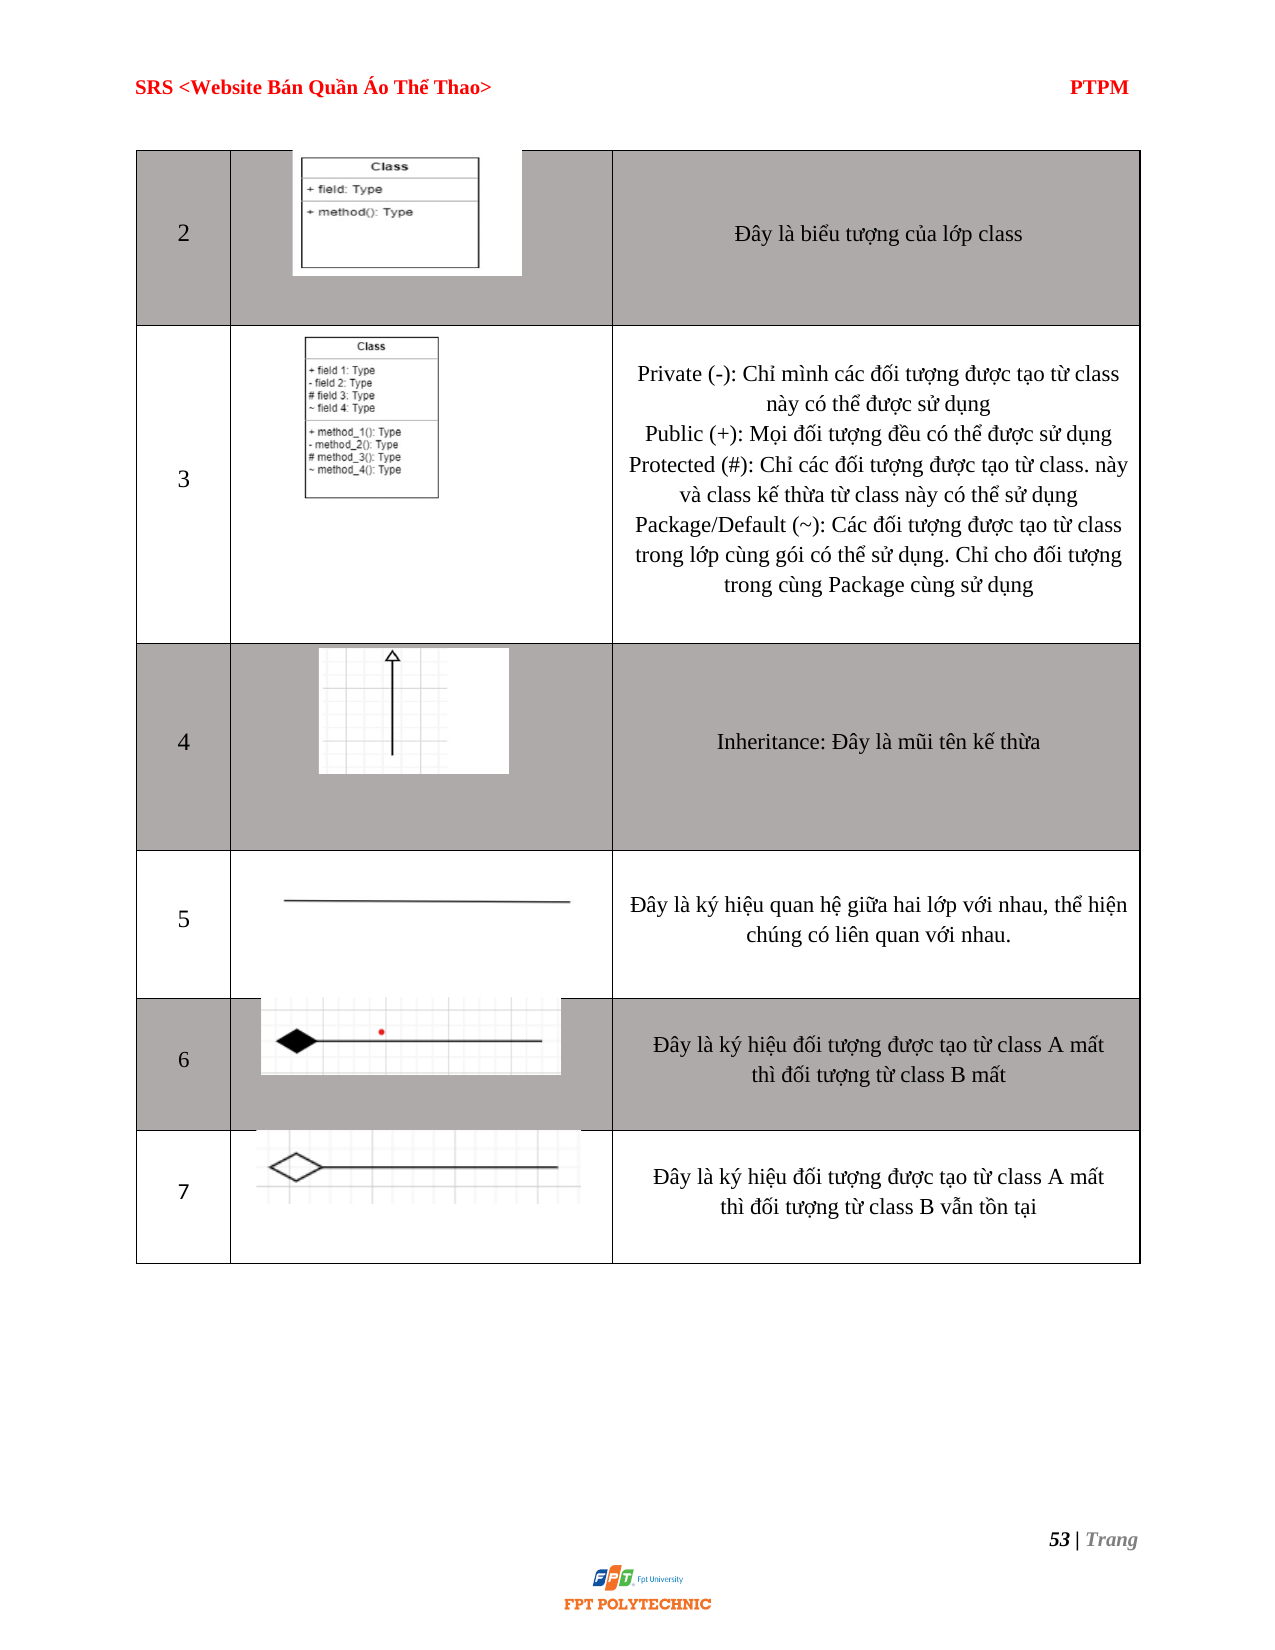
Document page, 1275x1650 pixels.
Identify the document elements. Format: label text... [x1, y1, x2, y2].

table_cell [231, 644, 612, 850]
table_cell Đây là biểu tượng của lớp class [613, 151, 1139, 325]
table_cell [231, 999, 612, 1130]
picture [292, 150, 522, 276]
table_cell [231, 151, 612, 325]
table_cell Đây là ký hiệu quan hệ giữa hai lớp với nhau, thể hiện chúng có liên quan với nhau. [613, 851, 1139, 997]
picture [261, 997, 561, 1075]
table_cell 6 [137, 999, 230, 1130]
picture [292, 326, 467, 504]
table_cell 2 [137, 151, 230, 325]
picture [241, 879, 606, 947]
picture [563, 1555, 712, 1628]
table_cell [231, 851, 612, 997]
table_cell Đây là ký hiệu đối tượng được tạo từ class A mất thì đối tượng từ class B vẫn tồn tại [613, 1131, 1139, 1262]
table_cell Đây là ký hiệu đối tượng được tạo từ class A mất thì đối tượng từ class B mất [613, 999, 1139, 1130]
table_cell 3 [137, 326, 230, 642]
table_cell [231, 326, 612, 642]
picture [256, 1130, 582, 1204]
table_cell 7 [137, 1131, 230, 1262]
table_cell 5 [137, 851, 230, 997]
table_cell Inheritance: Đây là mũi tên kế thừa [613, 644, 1139, 850]
picture [318, 648, 509, 774]
table_cell 4 [137, 644, 230, 850]
table_cell [231, 1131, 612, 1262]
table_cell Private (-): Chỉ mình các đối tượng được tạo từ class này có thể được sử dụng Public (+): Mọi đối tượng đều có thể được sử dụng Protected (#): Chỉ các đối tượng được tạo từ class. này và class kế thừa từ class này có thể sử dụng Package/Default (~): Các đối tượng được tạo từ class trong lớp cùng gói có thể sử dụng. Chỉ cho đối tượng trong cùng Package cùng sử dụng [613, 326, 1139, 642]
